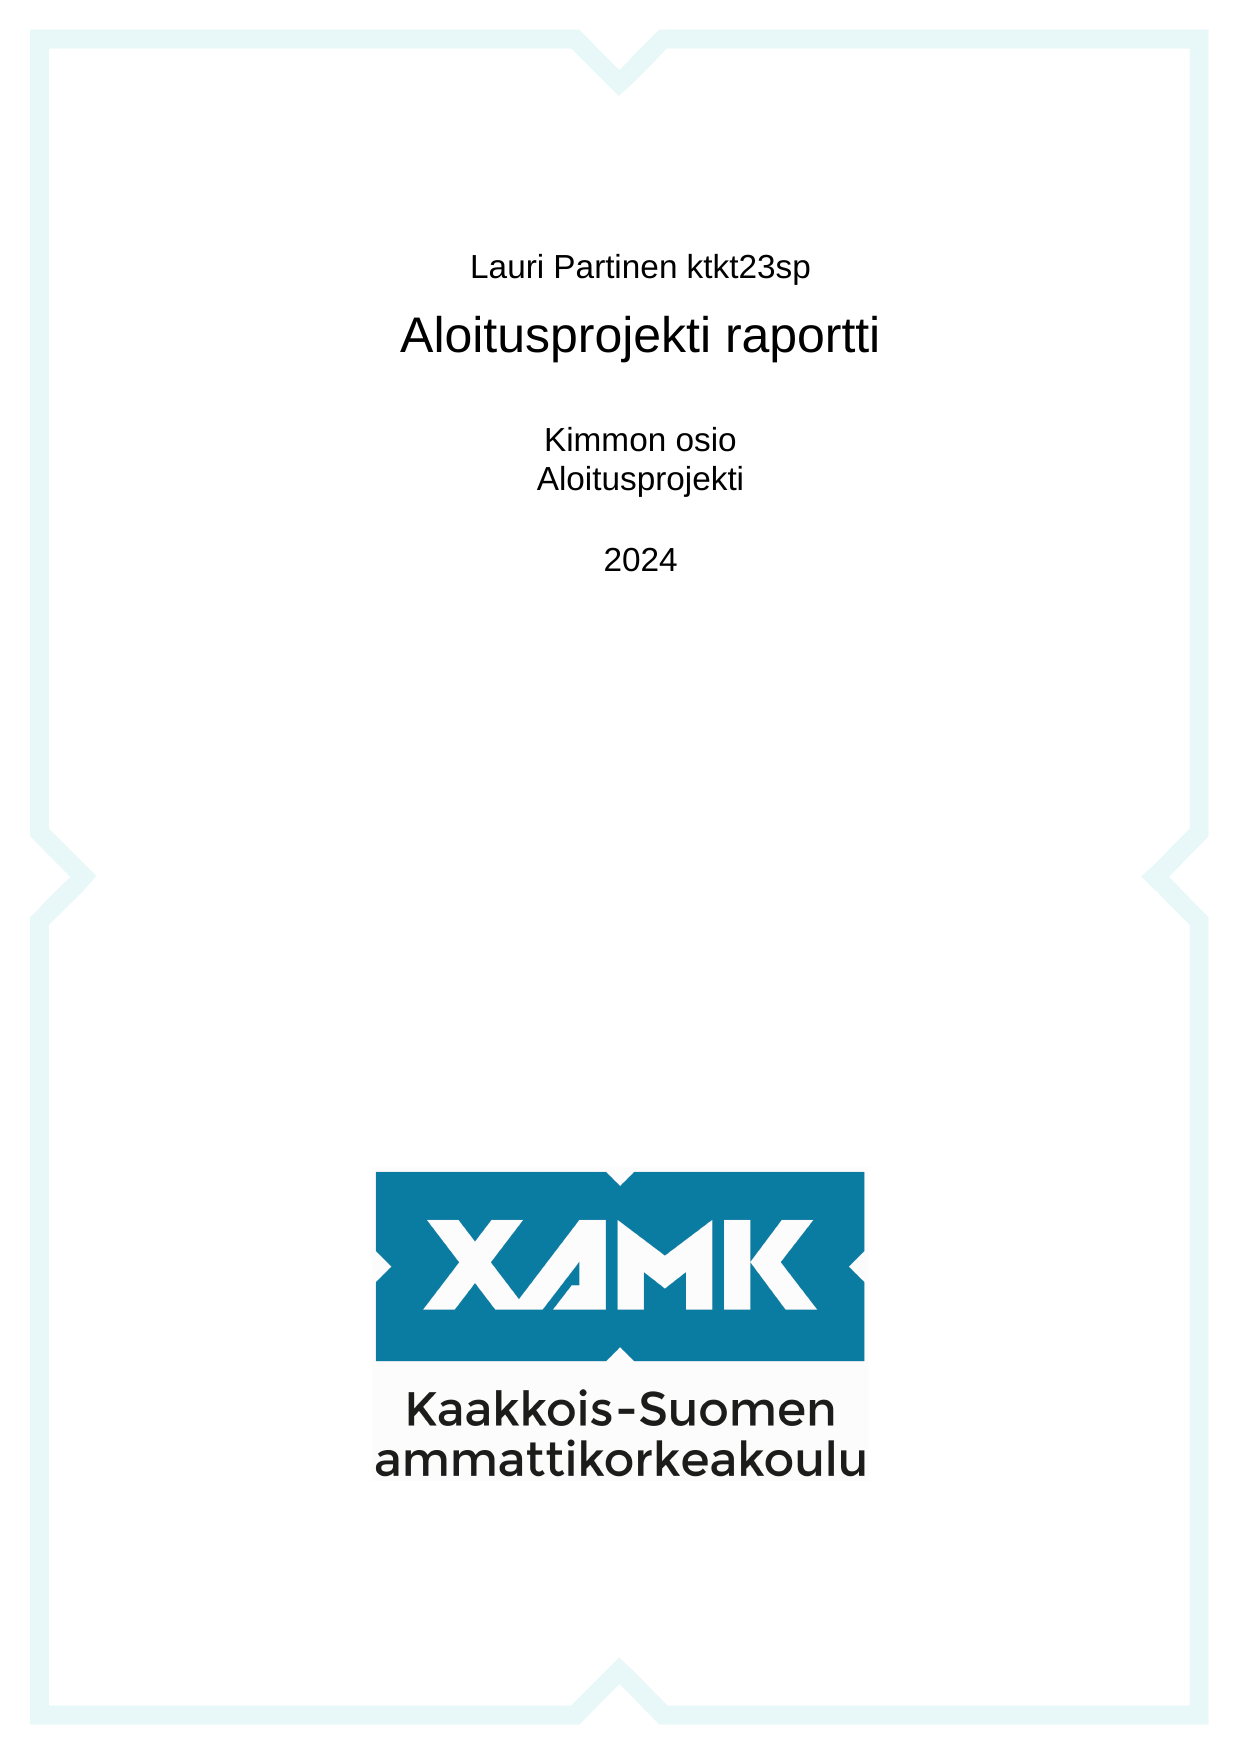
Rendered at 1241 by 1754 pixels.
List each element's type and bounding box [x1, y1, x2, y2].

picture [371, 1167, 869, 1481]
